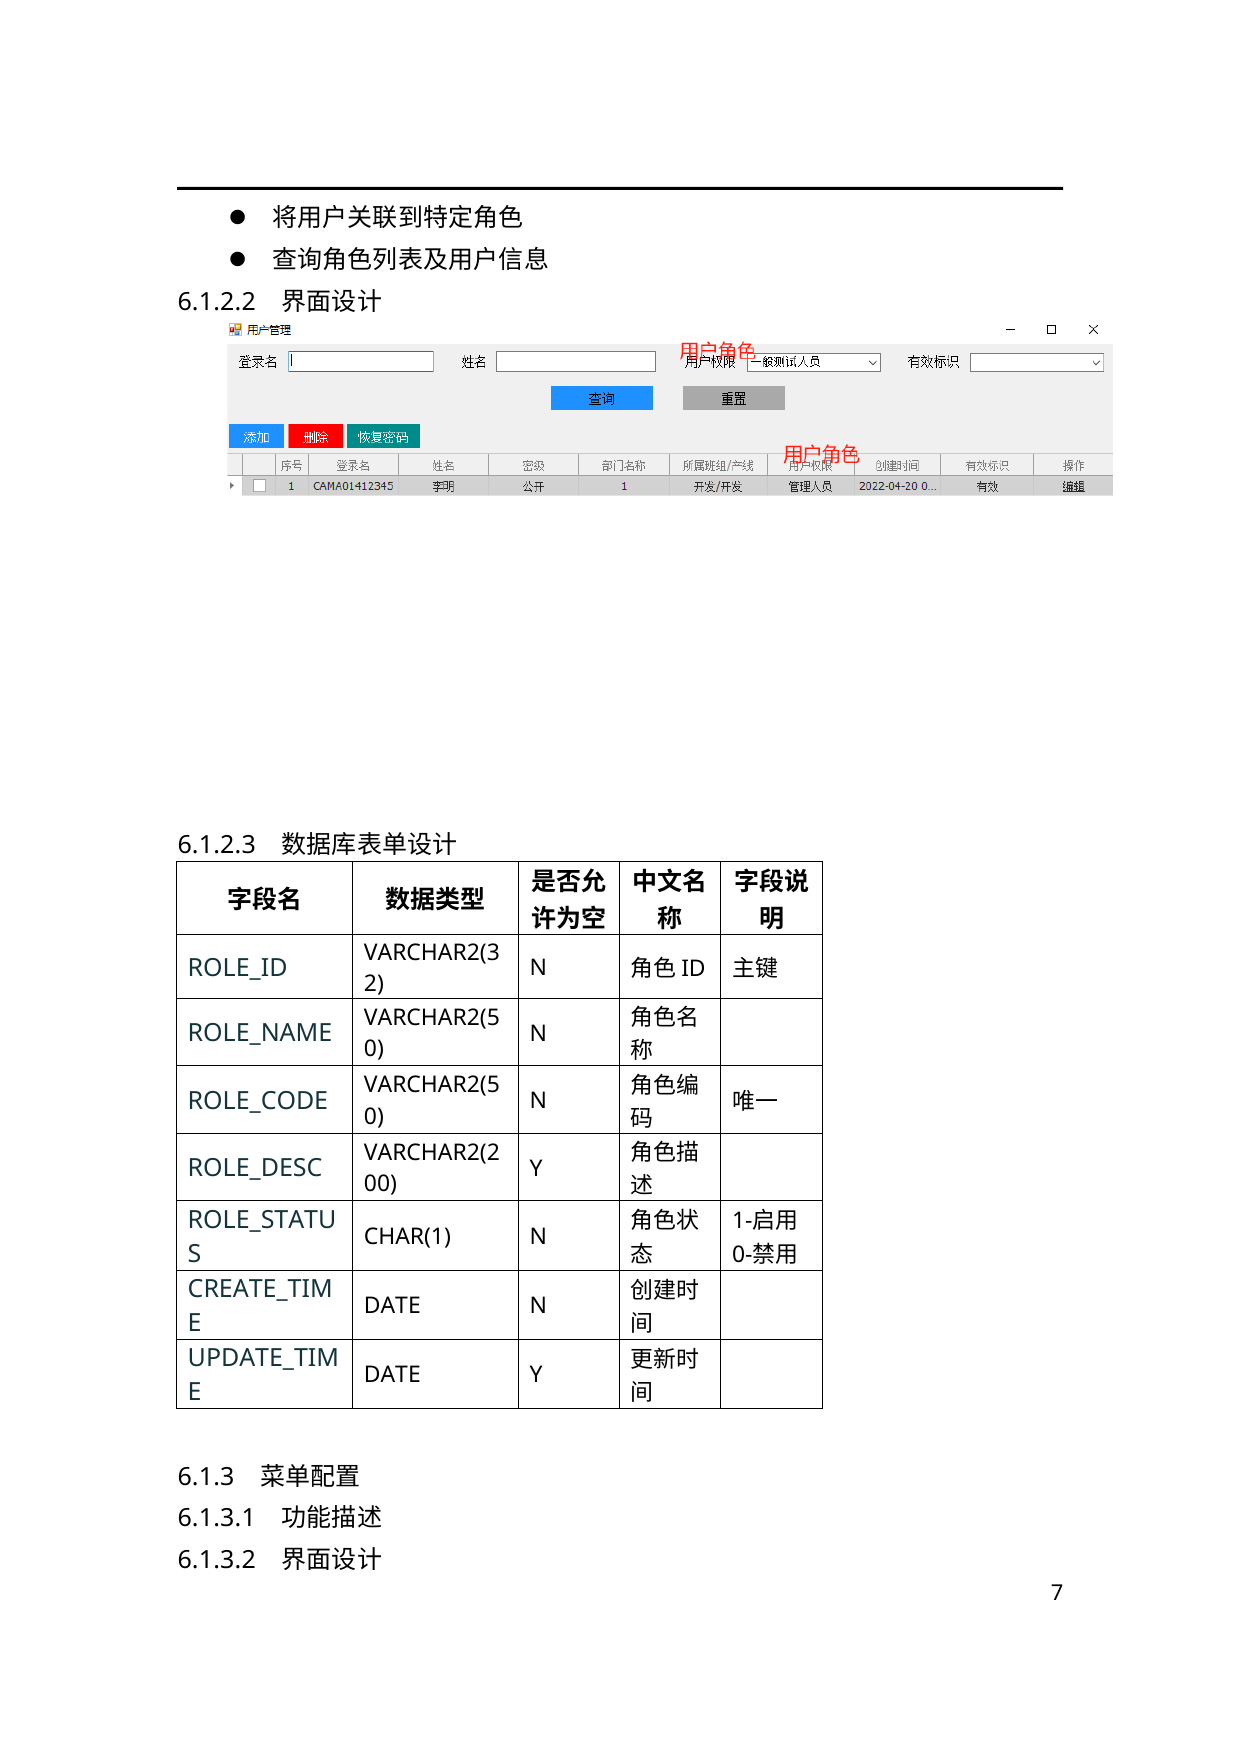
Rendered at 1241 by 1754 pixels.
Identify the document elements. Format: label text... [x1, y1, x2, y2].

table_cell 更新时间 [620, 1340, 720, 1408]
table_cell [721, 999, 822, 1065]
table_cell N [519, 1271, 619, 1339]
table_cell Y [519, 1134, 619, 1200]
table_cell Y [519, 1340, 619, 1408]
table_cell VARCHAR2(50) [353, 999, 518, 1065]
table_cell ROLE_ID [177, 935, 352, 998]
text 菜单配置 [177, 1451, 1063, 1492]
table_cell 角色编码 [620, 1066, 720, 1133]
table_cell N [519, 1066, 619, 1133]
picture [227, 317, 1113, 820]
table_cell [721, 1340, 822, 1408]
table_cell VARCHAR2(50) [353, 1066, 518, 1133]
table_cell DATE [353, 1271, 518, 1339]
text 界面设计 [177, 1534, 1063, 1576]
text 功能描述 [177, 1492, 1063, 1534]
table_cell CHAR(1) [353, 1201, 518, 1269]
table_cell ROLE_NAME [177, 999, 352, 1065]
table_cell N [519, 1201, 619, 1269]
list 查询角色列表及用户信息 [228, 234, 1063, 276]
table_cell VARCHAR2(200) [353, 1134, 518, 1200]
table_header 字段说明 [721, 862, 822, 934]
table_cell ROLE_DESC [177, 1134, 352, 1200]
table_cell 角色名称 [620, 999, 720, 1065]
text 数据库表单设计 [177, 819, 1063, 861]
table_cell 角色描述 [620, 1134, 720, 1200]
table_header 字段名 [177, 862, 352, 934]
table_cell N [519, 935, 619, 998]
table_header 是否允许为空 [519, 862, 619, 934]
table_cell ROLE_STATUS [177, 1201, 352, 1269]
table_cell VARCHAR2(32) [353, 935, 518, 998]
table_cell ROLE_CODE [177, 1066, 352, 1133]
table_cell 创建时间 [620, 1271, 720, 1339]
table_cell [721, 1271, 822, 1339]
list 将用户关联到特定角色 [228, 192, 1063, 234]
table_header 中文名称 [620, 862, 720, 934]
table_cell UPDATE_TIME [177, 1340, 352, 1408]
table_cell 1-启用 0-禁用 [721, 1201, 822, 1269]
table_cell DATE [353, 1340, 518, 1408]
table_cell [721, 1134, 822, 1200]
table_cell 角色状态 [620, 1201, 720, 1269]
table_cell N [519, 999, 619, 1065]
table_cell CREATE_TIME [177, 1271, 352, 1339]
table_cell 角色ID [620, 935, 720, 998]
table_header 数据类型 [353, 862, 518, 934]
table_cell 唯一 [721, 1066, 822, 1133]
text 界面设计 [177, 276, 1063, 317]
table_cell 主键 [721, 935, 822, 998]
